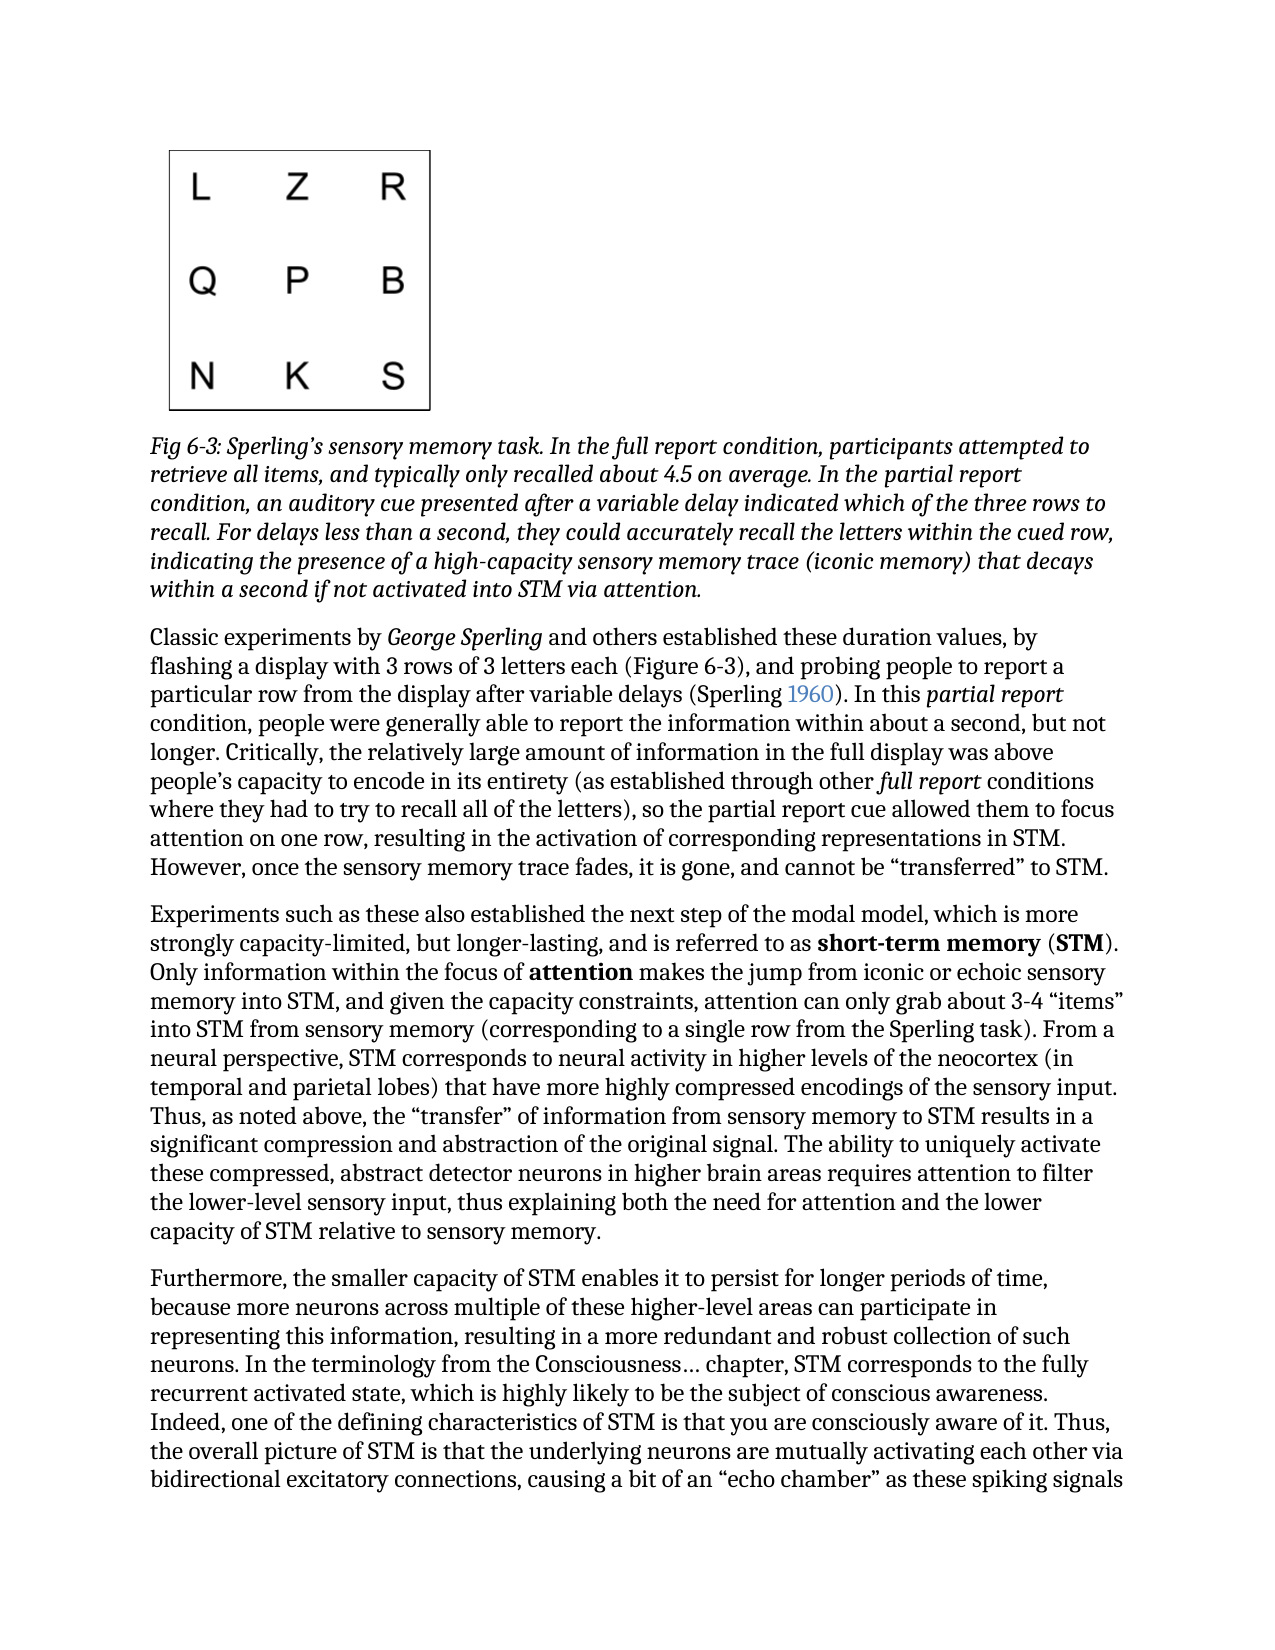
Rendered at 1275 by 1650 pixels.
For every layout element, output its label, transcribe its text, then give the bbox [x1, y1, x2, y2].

text Classic experiments by George Sperling and others established these duration values, by flashing a display with 3 rows of 3 letters each (Figure 6-3), and probing people to report a particular row from the display after variable delays (Sperling 1960). In this partial report condition, people were generally able to report the information within about a second, but not longer. Critically, the relatively large amount of information in the full display was above people’s capacity to encode in its entirety (as established through other full report conditions where they had to try to recall all of the letters), so the partial report cue allowed them to focus attention on one row, resulting in the activation of corresponding representations in STM. However, once the sensory memory trace fades, it is gone, and cannot be “transferred” to STM. [150, 623, 1125, 882]
picture [168, 150, 431, 411]
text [150, 1264, 1125, 1494]
text Experiments such as these also established the next step of the modal model, which is more strongly capacity-limited, but longer-lasting, and is referred to as short-term memory (STM). Only information within the focus of attention makes the jump from iconic or echoic sensory memory into STM, and given the capacity constraints, attention can only grab about 3-4 “items” into STM from sensory memory (corresponding to a single row from the Sperling task). From a neural perspective, STM corresponds to neural activity in higher levels of the neocortex (in temporal and parietal lobes) that have more highly compressed encodings of the sensory input. Thus, as noted above, the “transfer” of information from sensory memory to STM results in a significant compression and abstraction of the original signal. The ability to uniquely activate these compressed, abstract detector neurons in higher brain areas requires attention to filter the lower-level sensory input, thus explaining both the need for attention and the lower capacity of STM relative to sensory memory. [150, 900, 1125, 1245]
text Fig 6-3: Sperling’s sensory memory task. In the full report condition, participants attempted to retrieve all items, and typically only recalled about 4.5 on average. In the partial report condition, an auditory cue presented after a variable delay indicated which of the three rows to recall. For delays less than a second, they could accurately recall the letters within the cued row, indicating the presence of a high-capacity sensory memory trace (iconic memory) that decays within a second if not activated into STM via attention. [150, 432, 1125, 604]
